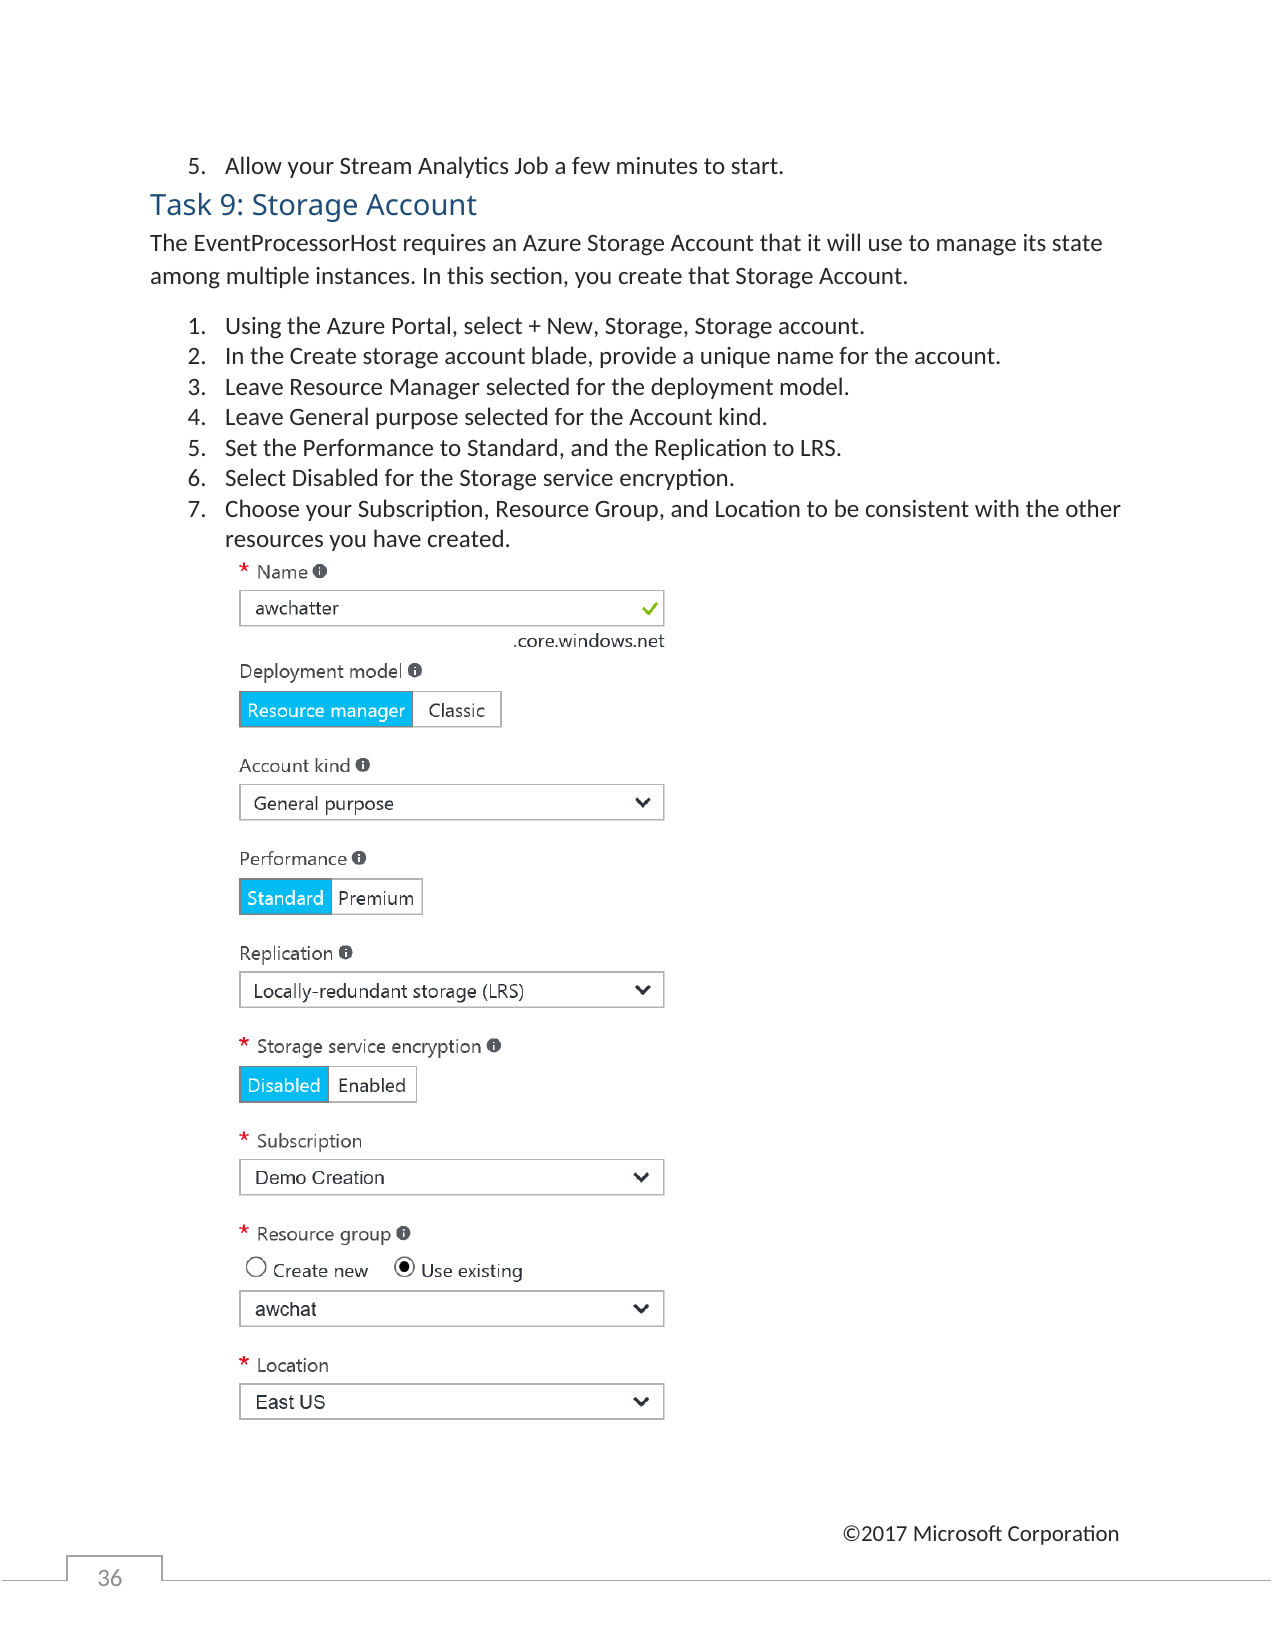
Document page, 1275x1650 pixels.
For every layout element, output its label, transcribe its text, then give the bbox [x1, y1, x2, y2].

list Set the Performance to Standard, and the Replication to LRS. [187, 432, 1125, 463]
list Select Disabled for the Storage service encryption. [187, 463, 1125, 493]
subtitle Task 9: Storage Account [150, 185, 1125, 224]
text The EventProcessorHost requires an Azure Storage Account that it will use to manage its state among multiple instances. In this section, you create that Storage Account. [150, 227, 1125, 291]
list In the Create storage account blade, provide a unique name for the account. [187, 341, 1125, 371]
list Leave General purpose selected for the Account kind. [187, 402, 1125, 432]
list Leave Resource Manager selected for the deployment model. [187, 371, 1125, 402]
picture [230, 554, 673, 1430]
list Allow your Stream Analytics Job a few minutes to start. [187, 150, 1125, 181]
list Using the Azure Portal, select + New, Storage, Storage account. [187, 310, 1125, 341]
